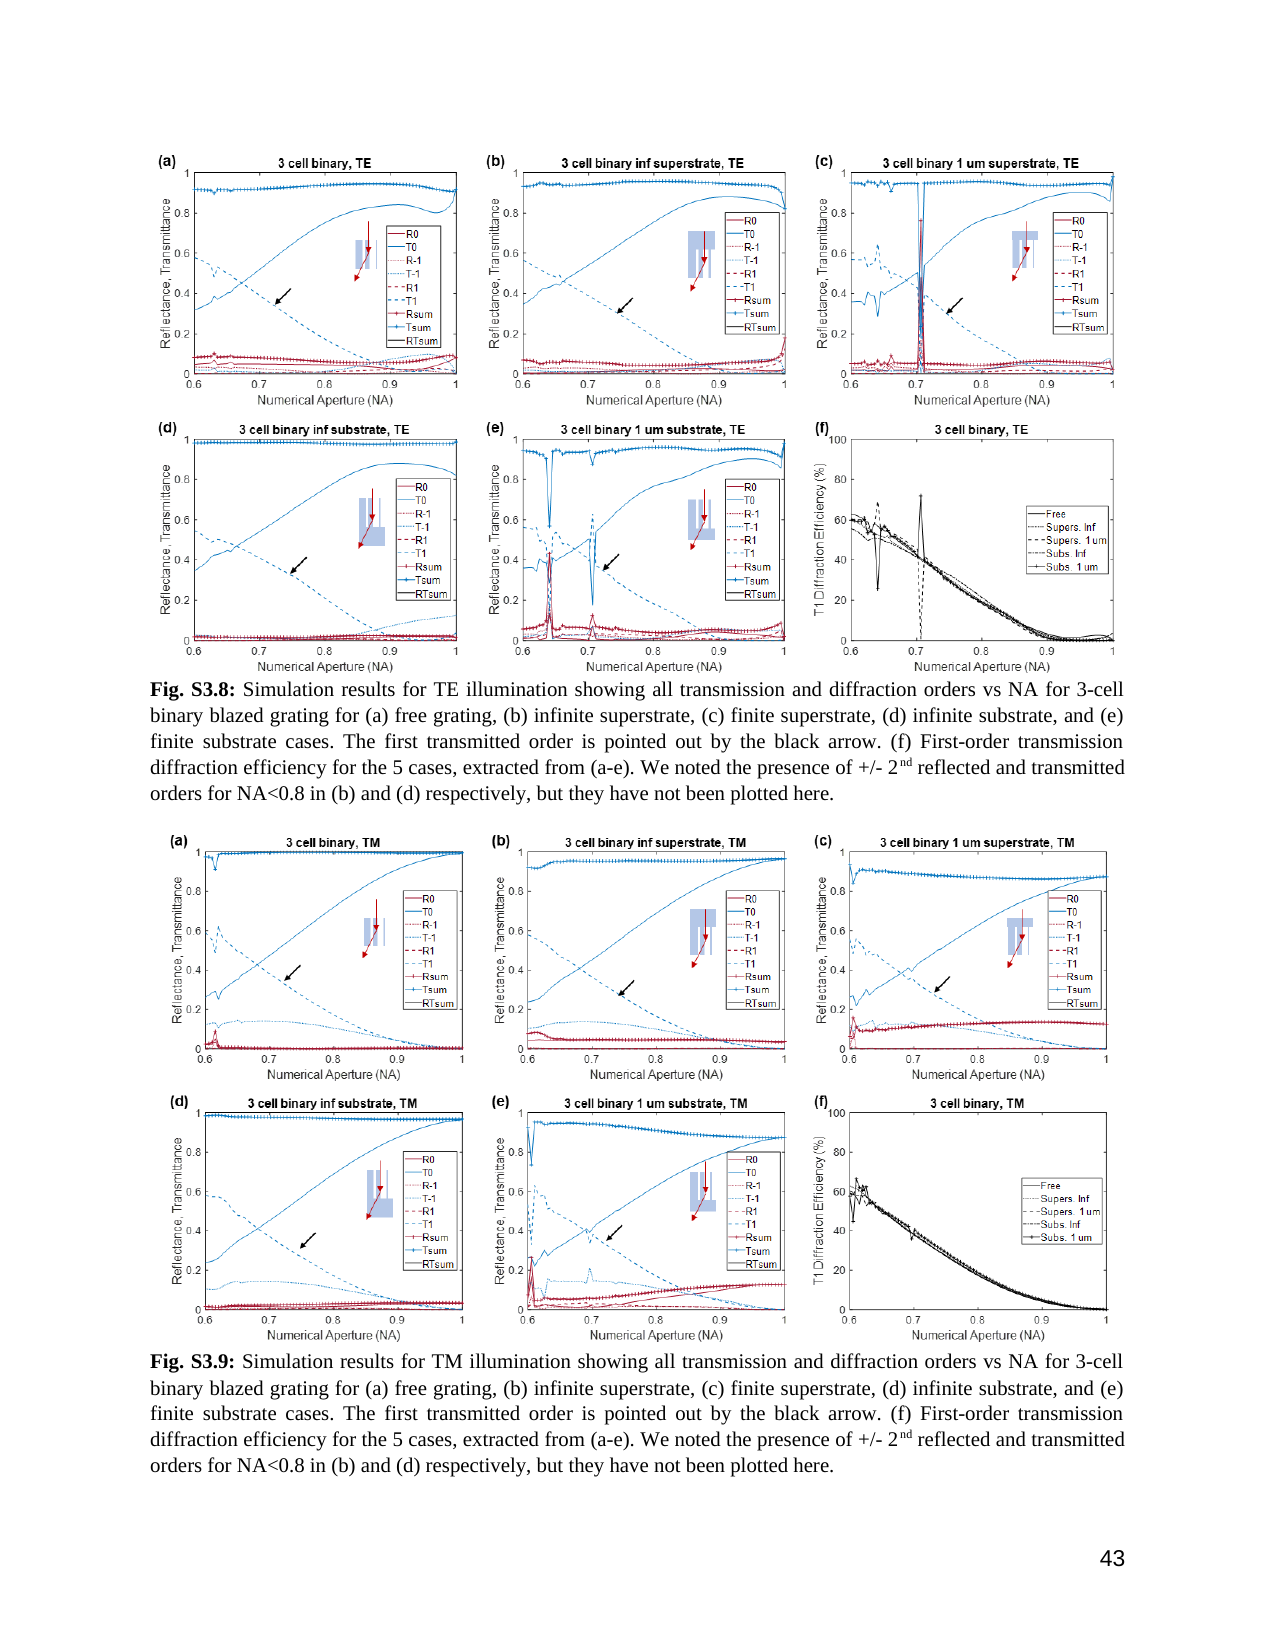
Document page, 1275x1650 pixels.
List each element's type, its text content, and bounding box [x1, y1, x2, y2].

text Fig. S3.9: Simulation results for TM illumination showing all transmission and diffraction orders vs NA for 3-cell binary blazed grating for (a) free grating, (b) infinite superstrate, (c) finite superstrate, (d) infinite substrate, and (e) finite substrate cases. The first transmitted order is pointed out by the black arrow. (f) First-order transmission diffraction efficiency for the 5 cases, extracted from (a-e). We noted the presence of +/- 2nd reflected and transmitted orders for NA<0.8 in (b) and (d) respectively, but they have not been plotted here. [150, 1349, 1125, 1477]
picture [162, 832, 1113, 1348]
text Fig. S3.8: Simulation results for TE illumination showing all transmission and diffraction orders vs NA for 3-cell binary blazed grating for (a) free grating, (b) infinite superstrate, (c) finite superstrate, (d) infinite substrate, and (e) finite substrate cases. The first transmitted order is pointed out by the black arrow. (f) First-order transmission diffraction efficiency for the 5 cases, extracted from (a-e). We noted the presence of +/- 2nd reflected and transmitted orders for NA<0.8 in (b) and (d) respectively, but they have not been plotted here. [150, 677, 1125, 805]
picture [150, 150, 1125, 676]
